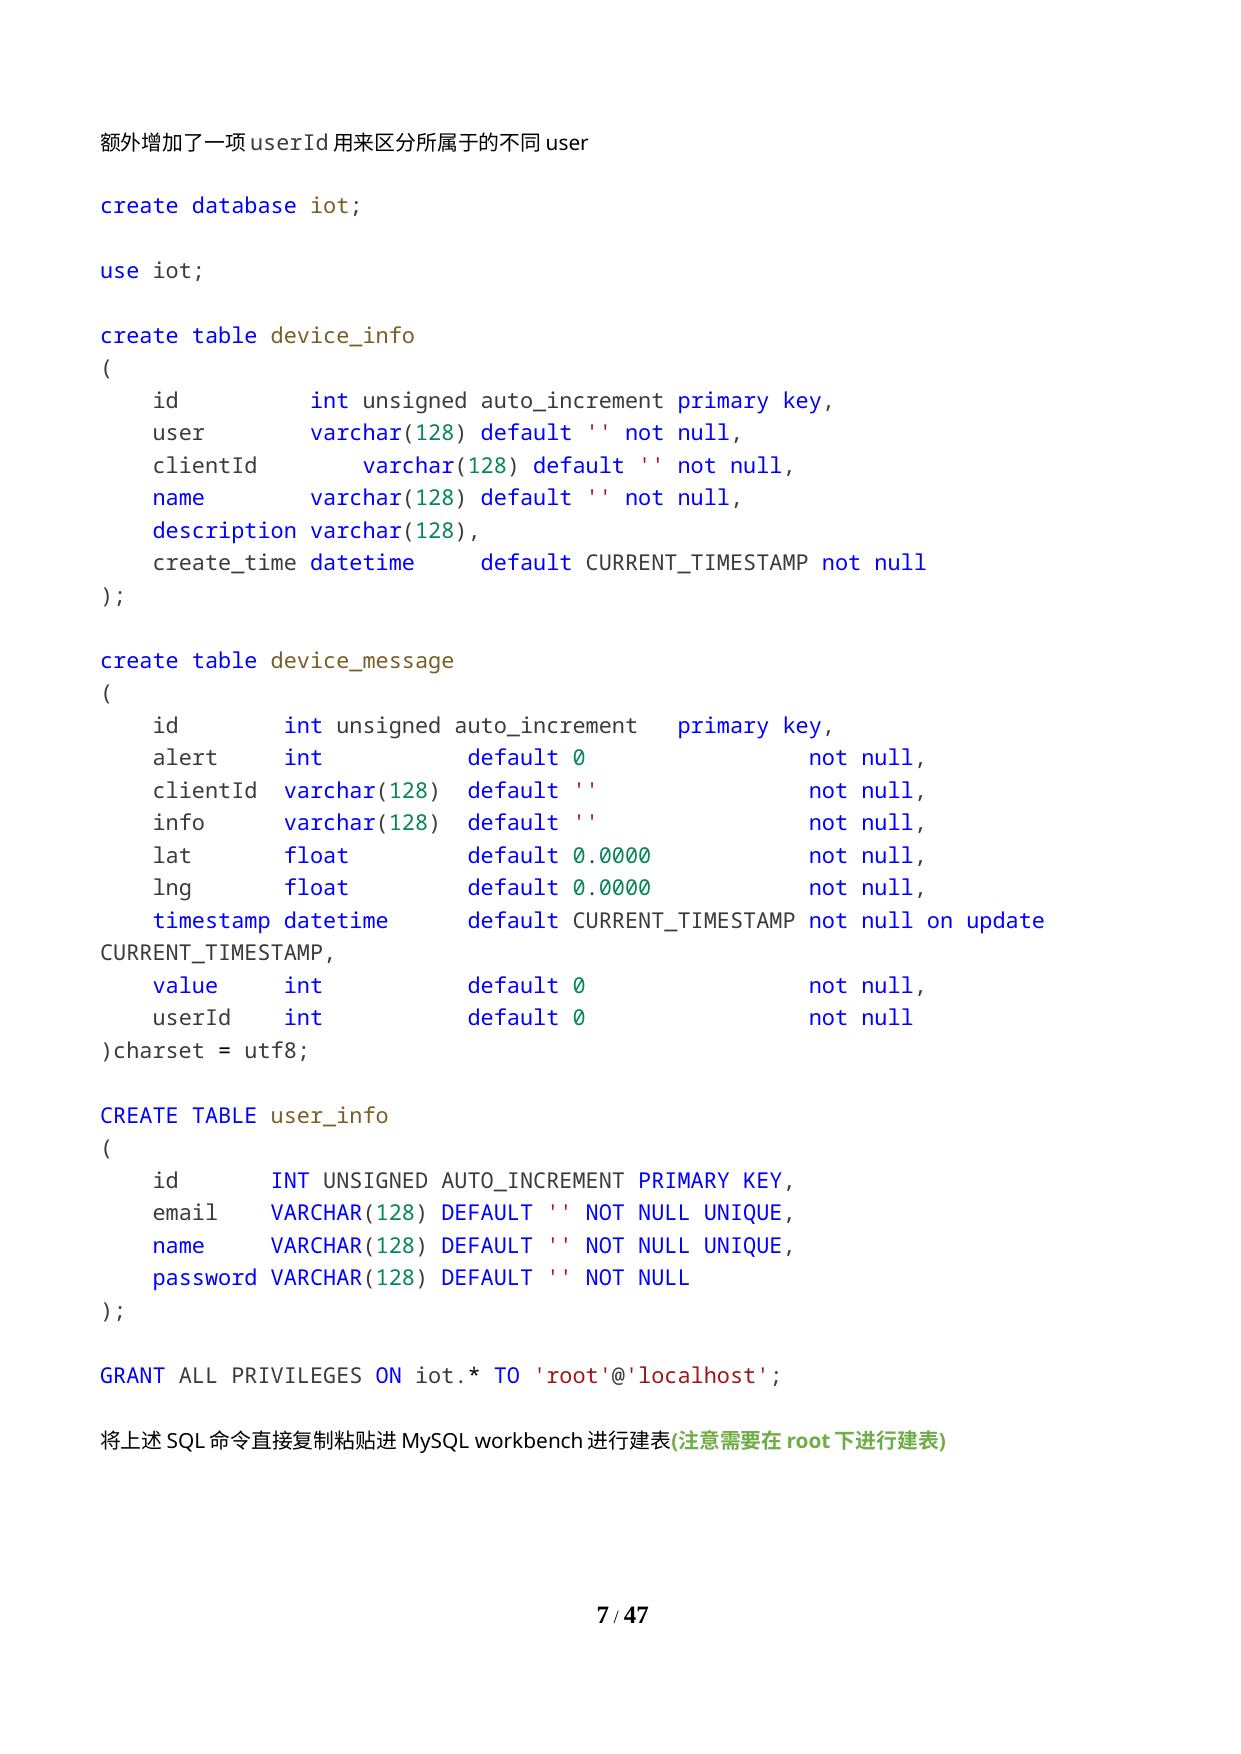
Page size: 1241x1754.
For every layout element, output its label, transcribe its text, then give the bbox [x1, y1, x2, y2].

text use iot; [100, 253, 1140, 286]
text create database iot; [100, 188, 1140, 221]
text ( [100, 351, 1140, 383]
text 额外增加了一项userId用来区分所属于的不同user [100, 125, 1140, 158]
text ( [100, 1131, 1140, 1163]
text name VARCHAR(128) DEFAULT '' NOT NULL UNIQUE, [100, 1228, 1140, 1261]
text lat float default 0.0000 not null, [100, 838, 1140, 871]
text name varchar(128) default '' not null, [100, 481, 1140, 513]
text ); [100, 1293, 1140, 1326]
text description varchar(128), [100, 513, 1140, 546]
text password VARCHAR(128) DEFAULT '' NOT NULL [100, 1261, 1140, 1293]
text CREATE TABLE user_info [100, 1098, 1140, 1131]
text id int unsigned auto_increment primary key, [100, 708, 1140, 741]
text ( [100, 676, 1140, 708]
text timestamp datetime default CURRENT_TIMESTAMP not null on update CURRENT_TIMESTAMP, [100, 903, 1140, 968]
text userId int default 0 not null [100, 1001, 1140, 1033]
text id int unsigned auto_increment primary key, [100, 383, 1140, 416]
text alert int default 0 not null, [100, 741, 1140, 773]
text create table device_info [100, 318, 1140, 351]
text 将上述SQL命令直接复制粘贴进MySQL workbench进行建表(注意需要在root下进行建表) [100, 1423, 1140, 1456]
text GRANT ALL PRIVILEGES ON iot.* TO 'root'@'localhost'; [100, 1358, 1140, 1391]
text value int default 0 not null, [100, 968, 1140, 1001]
text create table device_message [100, 643, 1140, 676]
text create_time datetime default CURRENT_TIMESTAMP not null [100, 546, 1140, 578]
text clientId varchar(128) default '' not null, [100, 448, 1140, 481]
text id INT UNSIGNED AUTO_INCREMENT PRIMARY KEY, [100, 1163, 1140, 1196]
text )charset = utf8; [100, 1033, 1140, 1066]
text ); [100, 578, 1140, 611]
text email VARCHAR(128) DEFAULT '' NOT NULL UNIQUE, [100, 1196, 1140, 1228]
text clientId varchar(128) default '' not null, [100, 773, 1140, 806]
text lng float default 0.0000 not null, [100, 871, 1140, 903]
text user varchar(128) default '' not null, [100, 416, 1140, 448]
text info varchar(128) default '' not null, [100, 806, 1140, 838]
